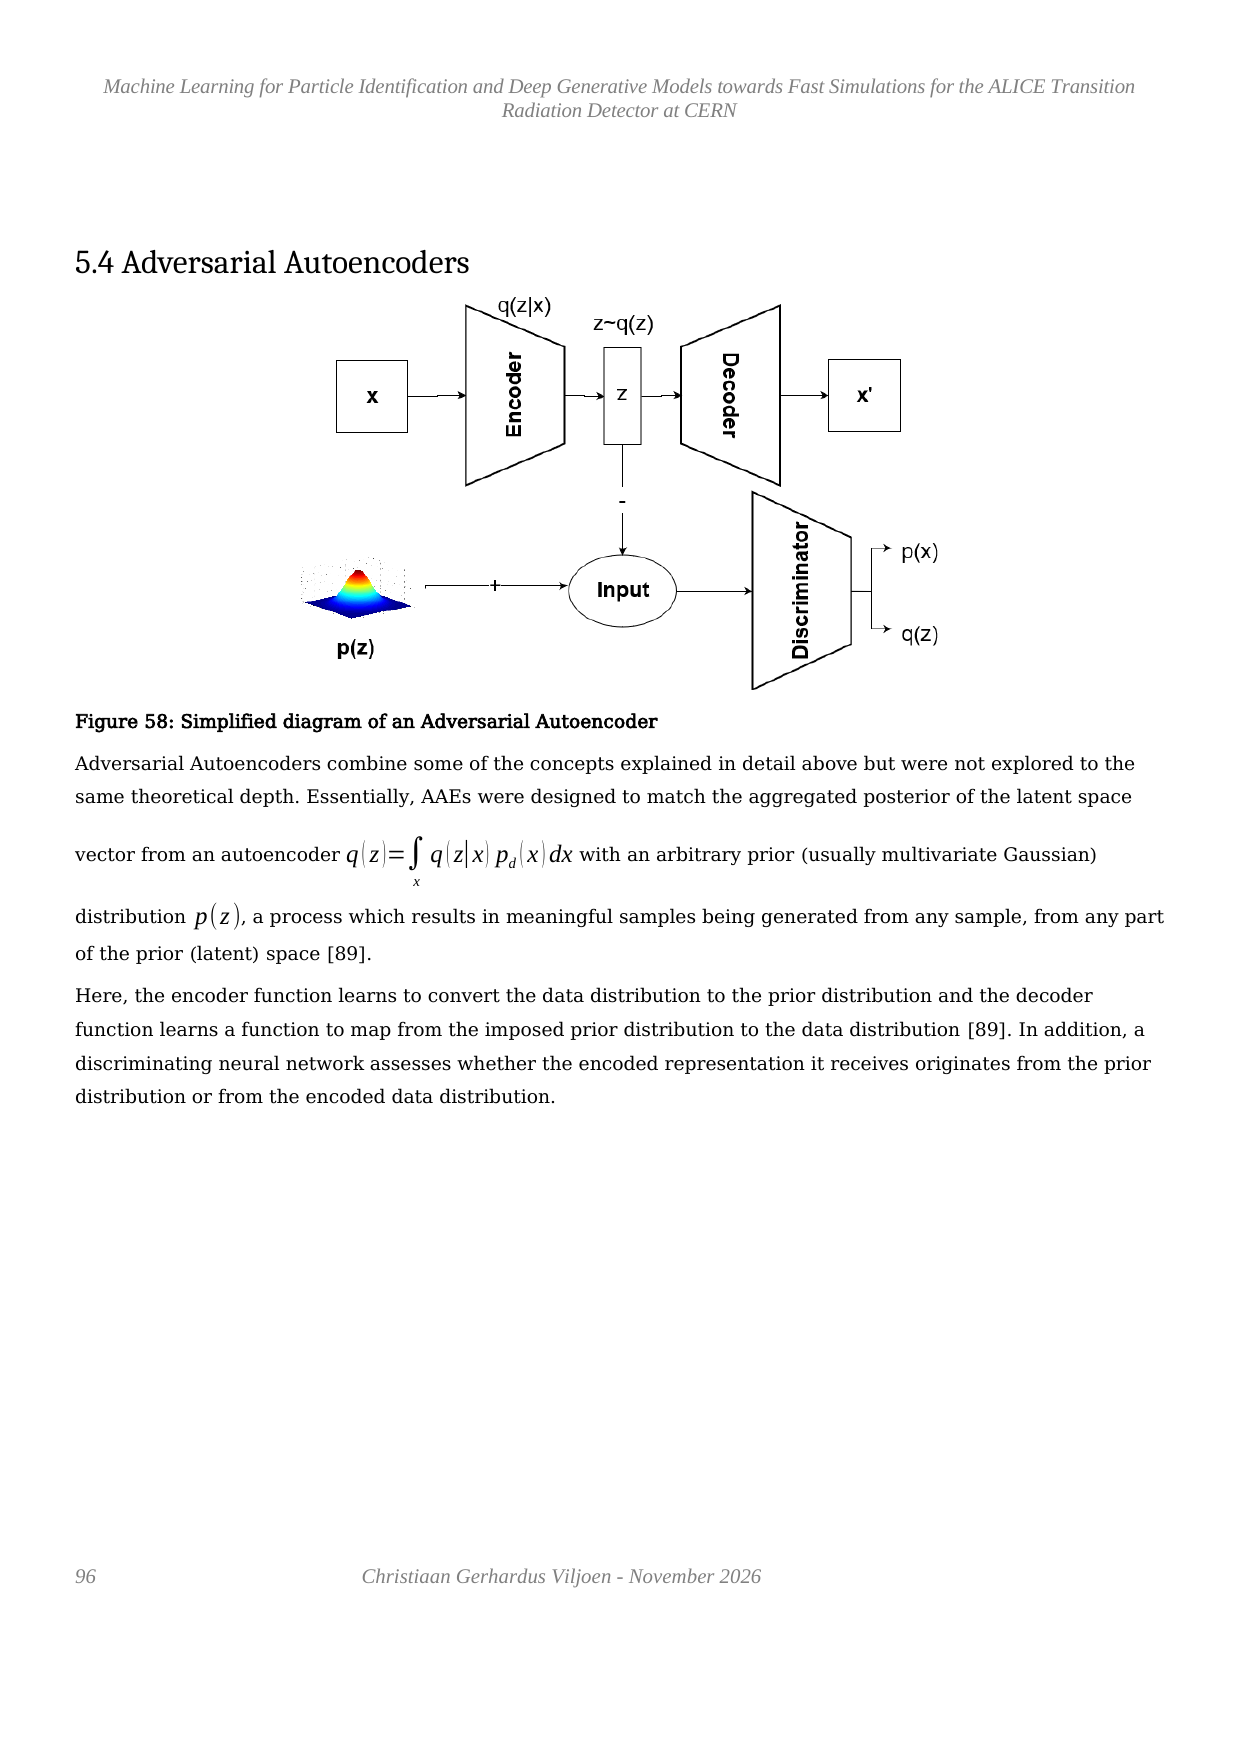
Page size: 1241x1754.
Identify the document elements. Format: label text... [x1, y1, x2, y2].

text Figure 58: Simplified diagram of an Adversarial Autoencoder [75, 709, 1165, 732]
text Here, the encoder function learns to convert the data distribution to the prior distribution and the decoder function learns a function to map from the imposed prior distribution to the data distribution . In addition, a discriminating neural network assesses whether the encoded representation it receives originates from the prior distribution or from the encoded data distribution. [75, 984, 1165, 1108]
text Adversarial Autoencoders combine some of the concepts explained in detail above but were not explored to the same theoretical depth. Essentially, AAEs were designed to match the aggregated posterior of the latent space vector from an autoencoder with an arbitrary prior (usually multivariate Gaussian) distribution , a process which results in meaningful samples being generated from any sample, from any part of the prior (latent) space . [75, 751, 1165, 964]
subtitle Adversarial Autoencoders [75, 243, 1165, 281]
picture [286, 293, 954, 690]
